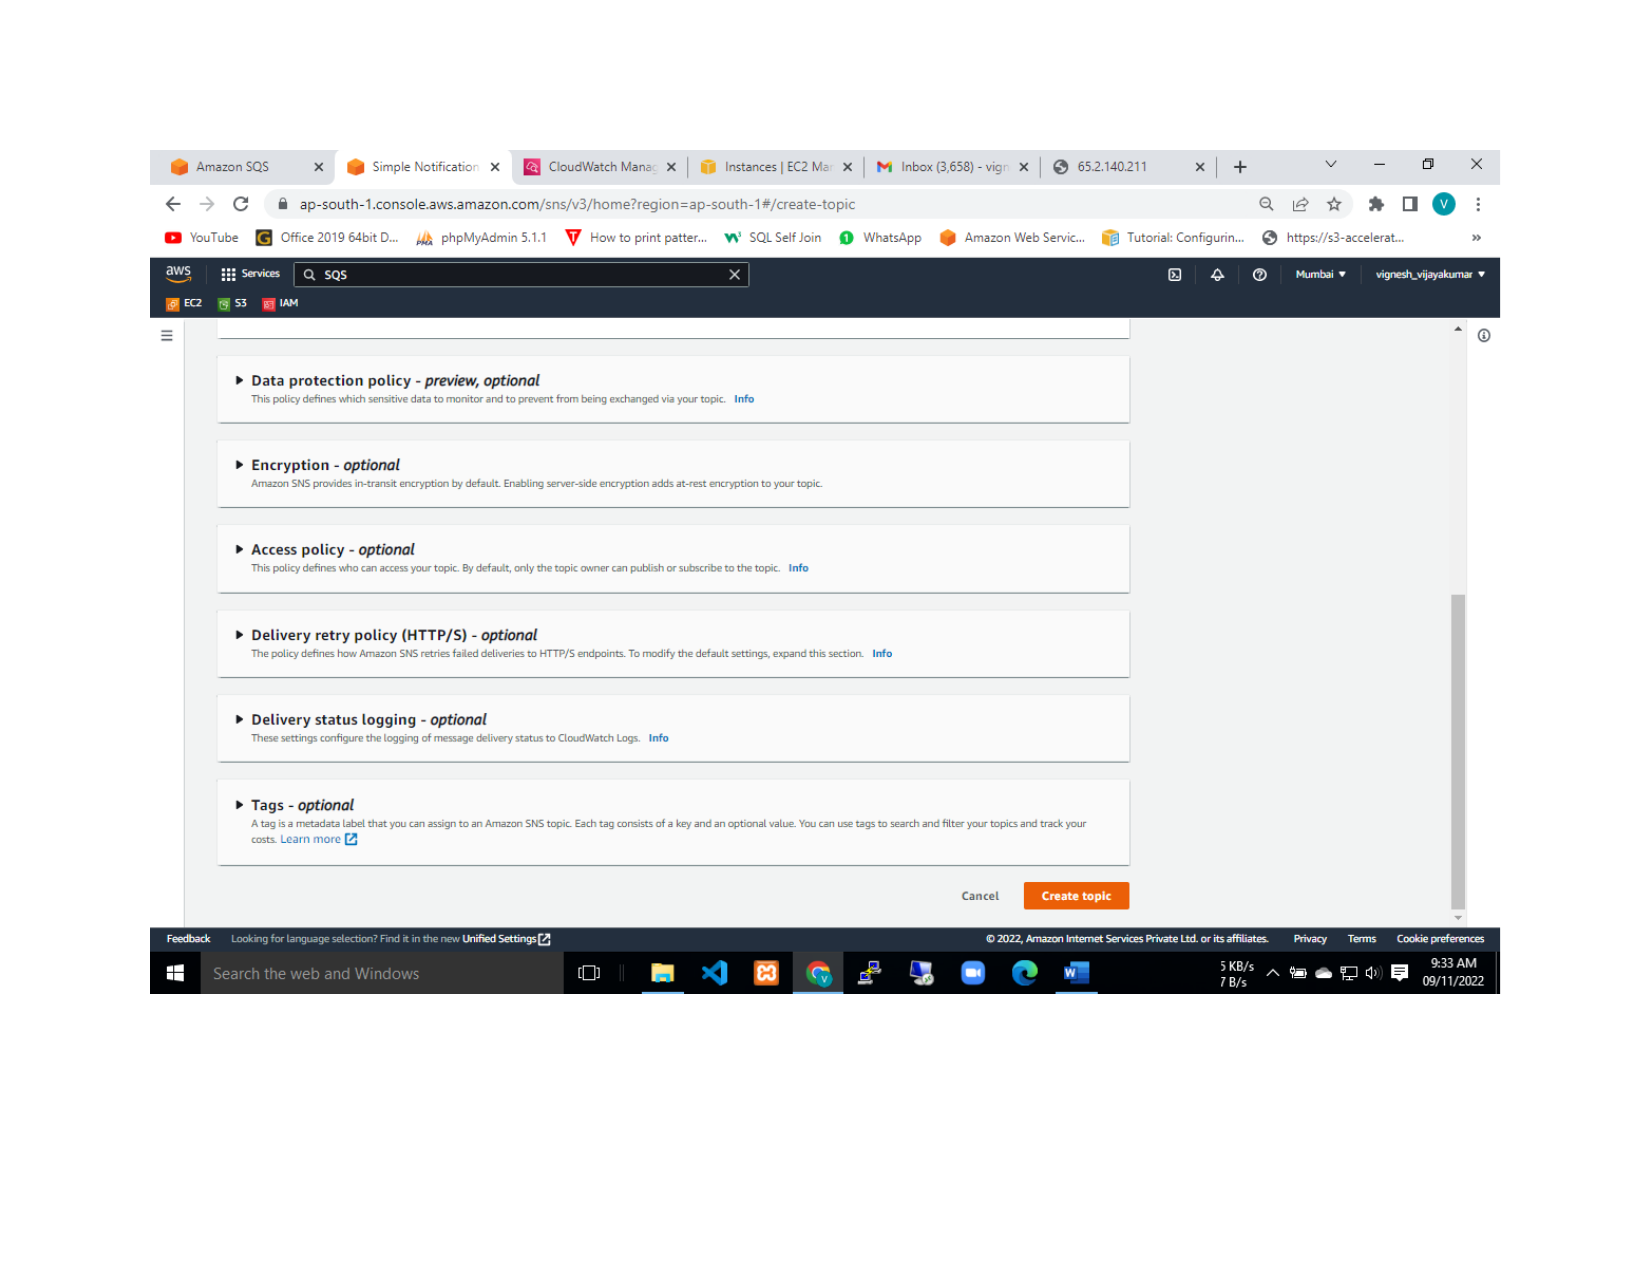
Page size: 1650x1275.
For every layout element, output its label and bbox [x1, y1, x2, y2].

picture [150, 150, 1500, 994]
